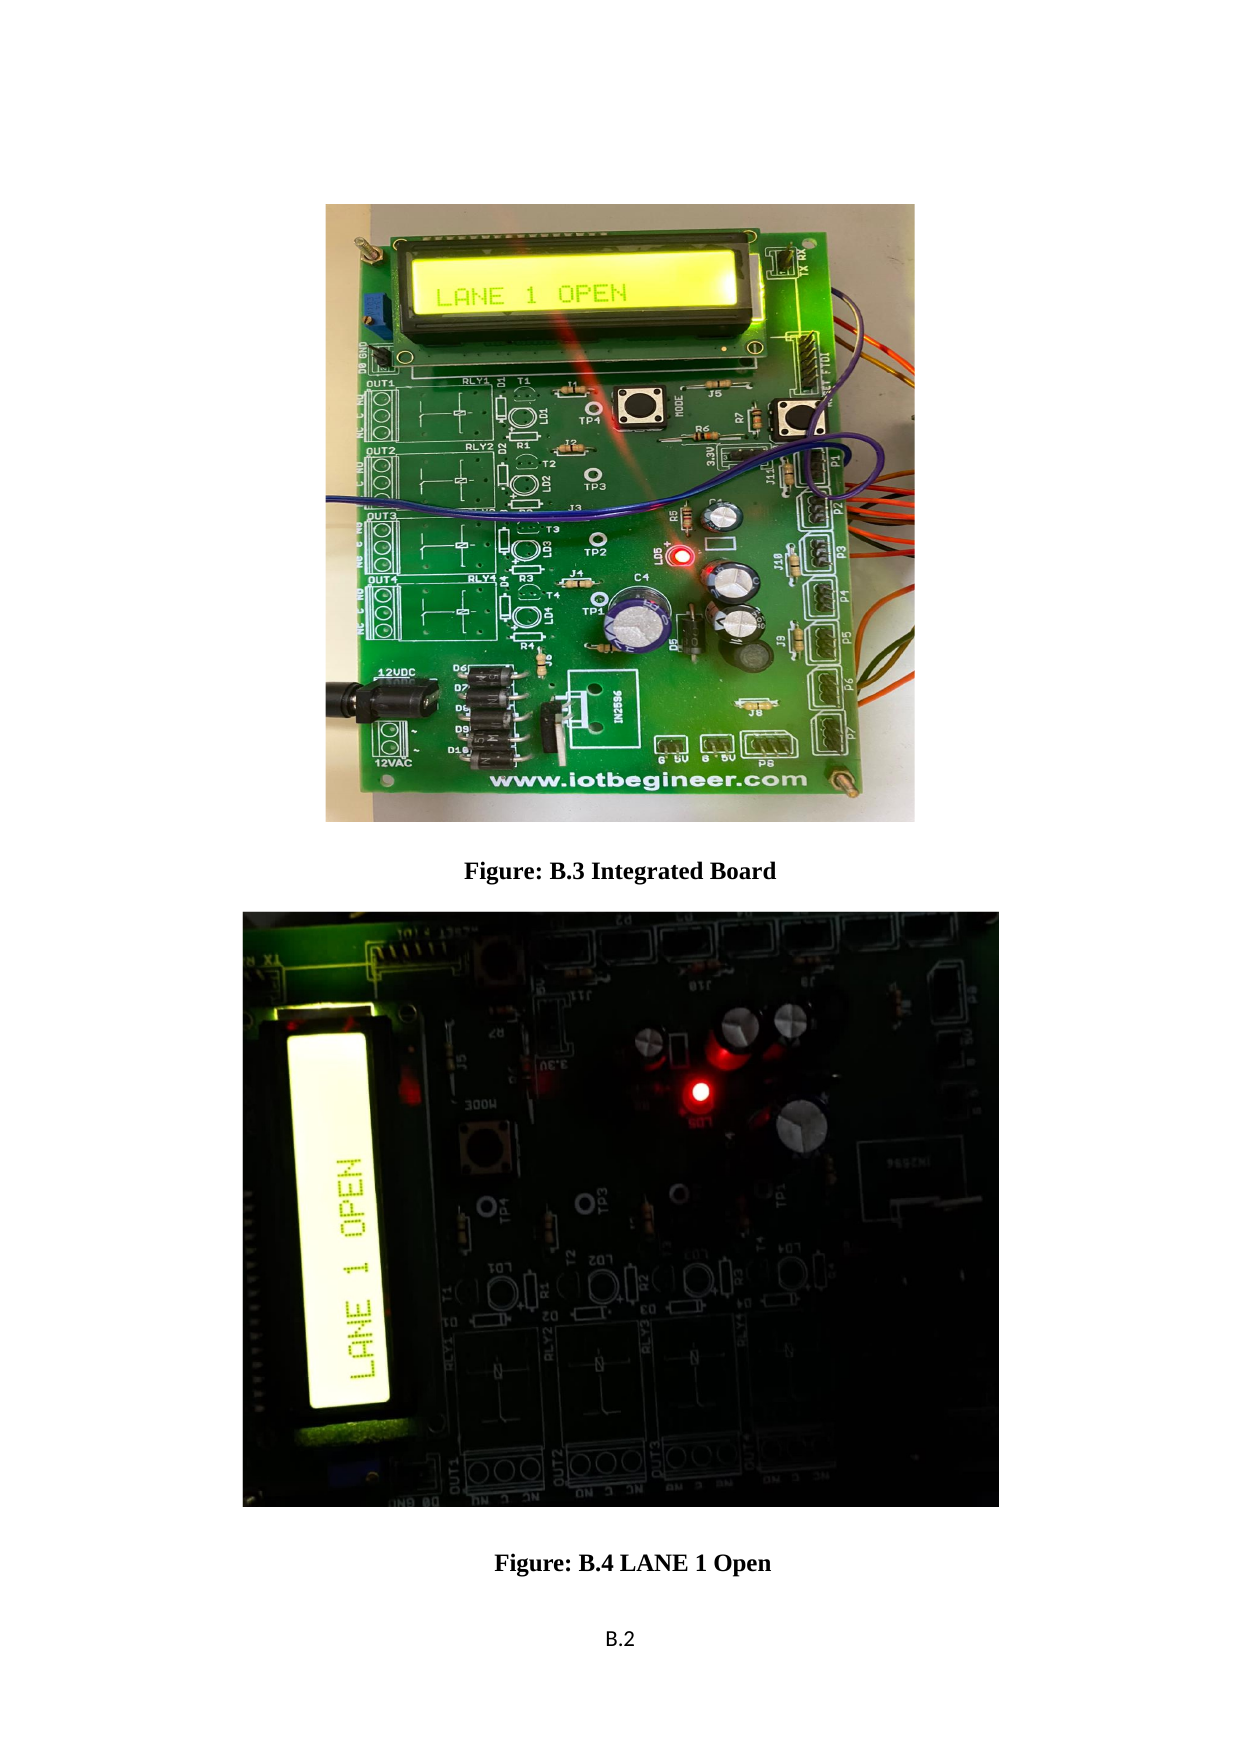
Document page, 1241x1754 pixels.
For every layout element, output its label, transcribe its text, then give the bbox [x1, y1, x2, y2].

text Figure: B.4 LANE 1 Open [150, 1548, 1090, 1577]
text Figure: B.3 Integrated Board [150, 856, 1090, 884]
picture [325, 204, 915, 822]
picture [244, 912, 999, 1507]
